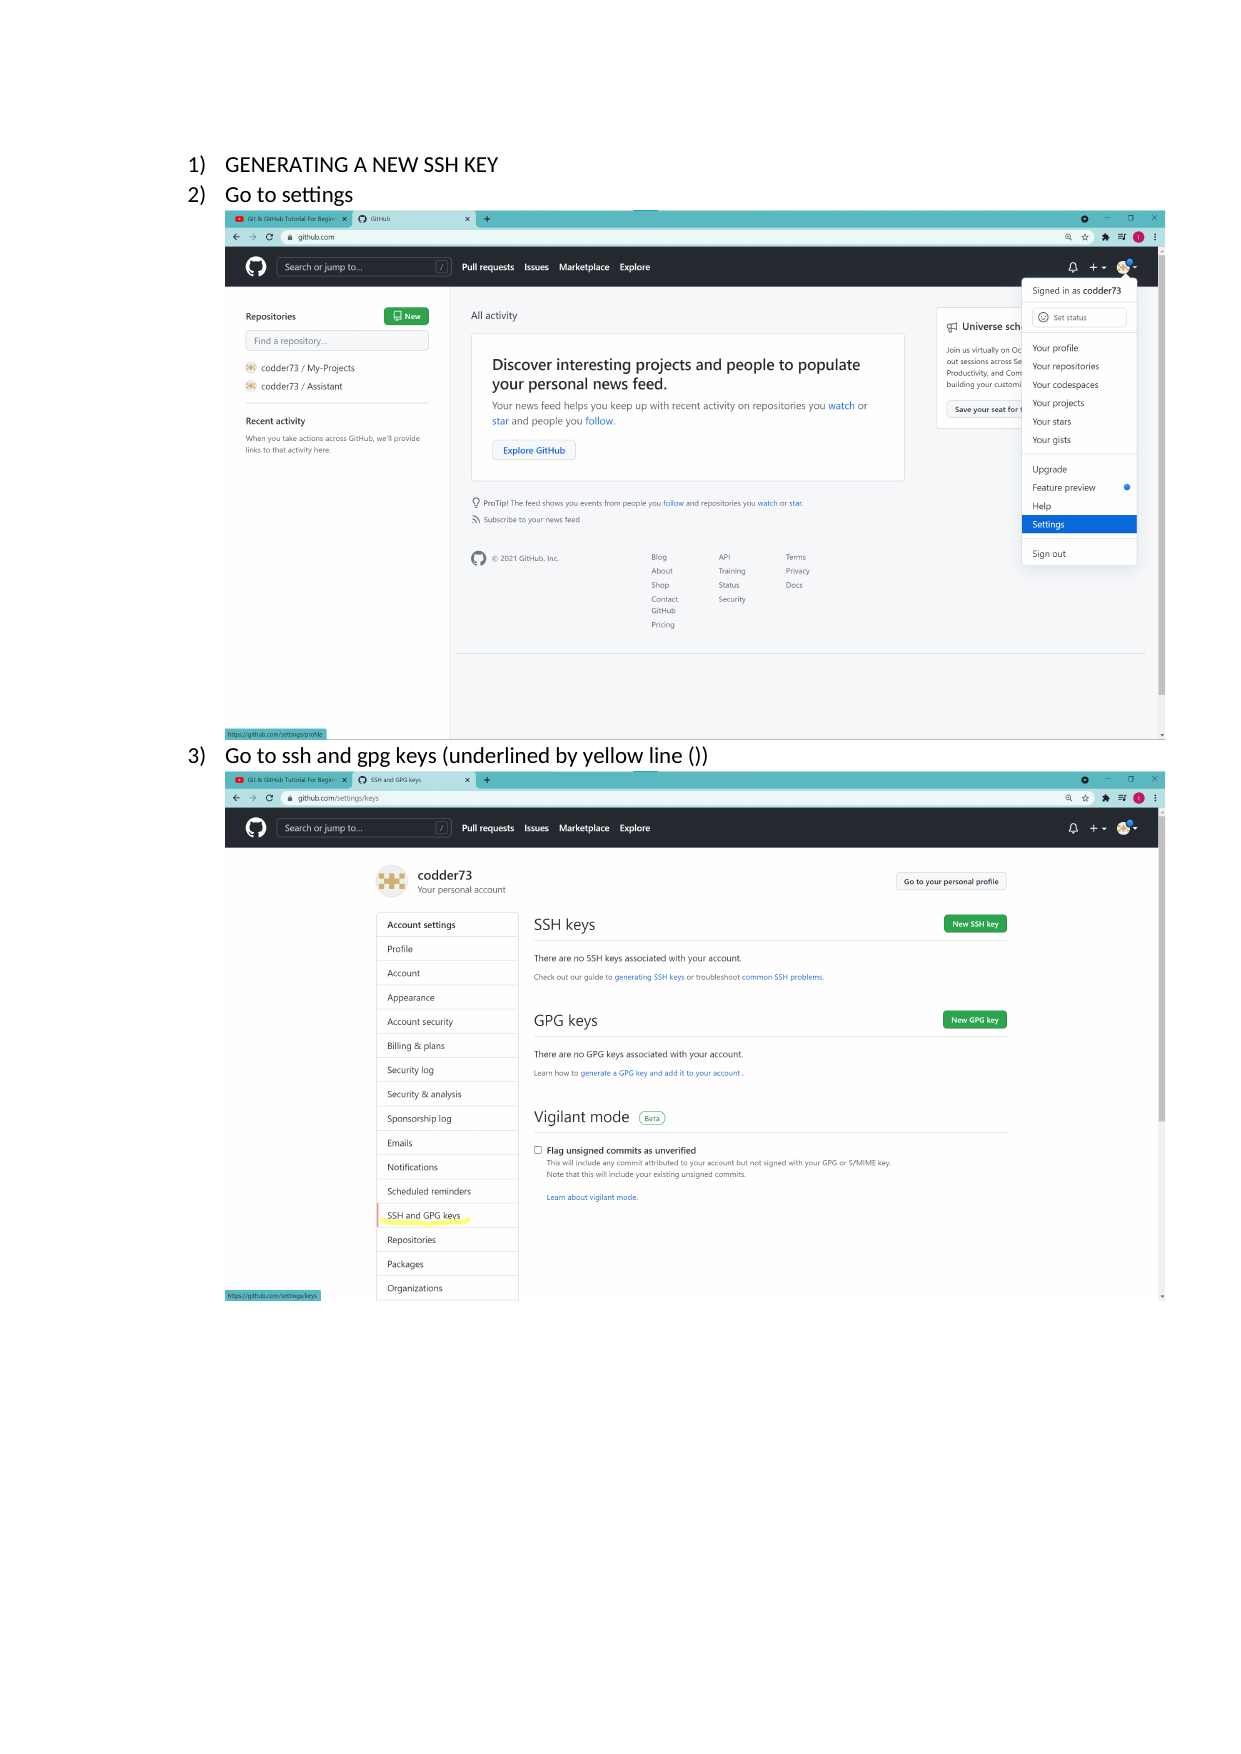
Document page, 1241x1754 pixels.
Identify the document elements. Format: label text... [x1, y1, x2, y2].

picture [225, 771, 1166, 1301]
list GENERATING A NEW SSH KEY [187, 150, 1090, 178]
picture [225, 210, 1166, 740]
